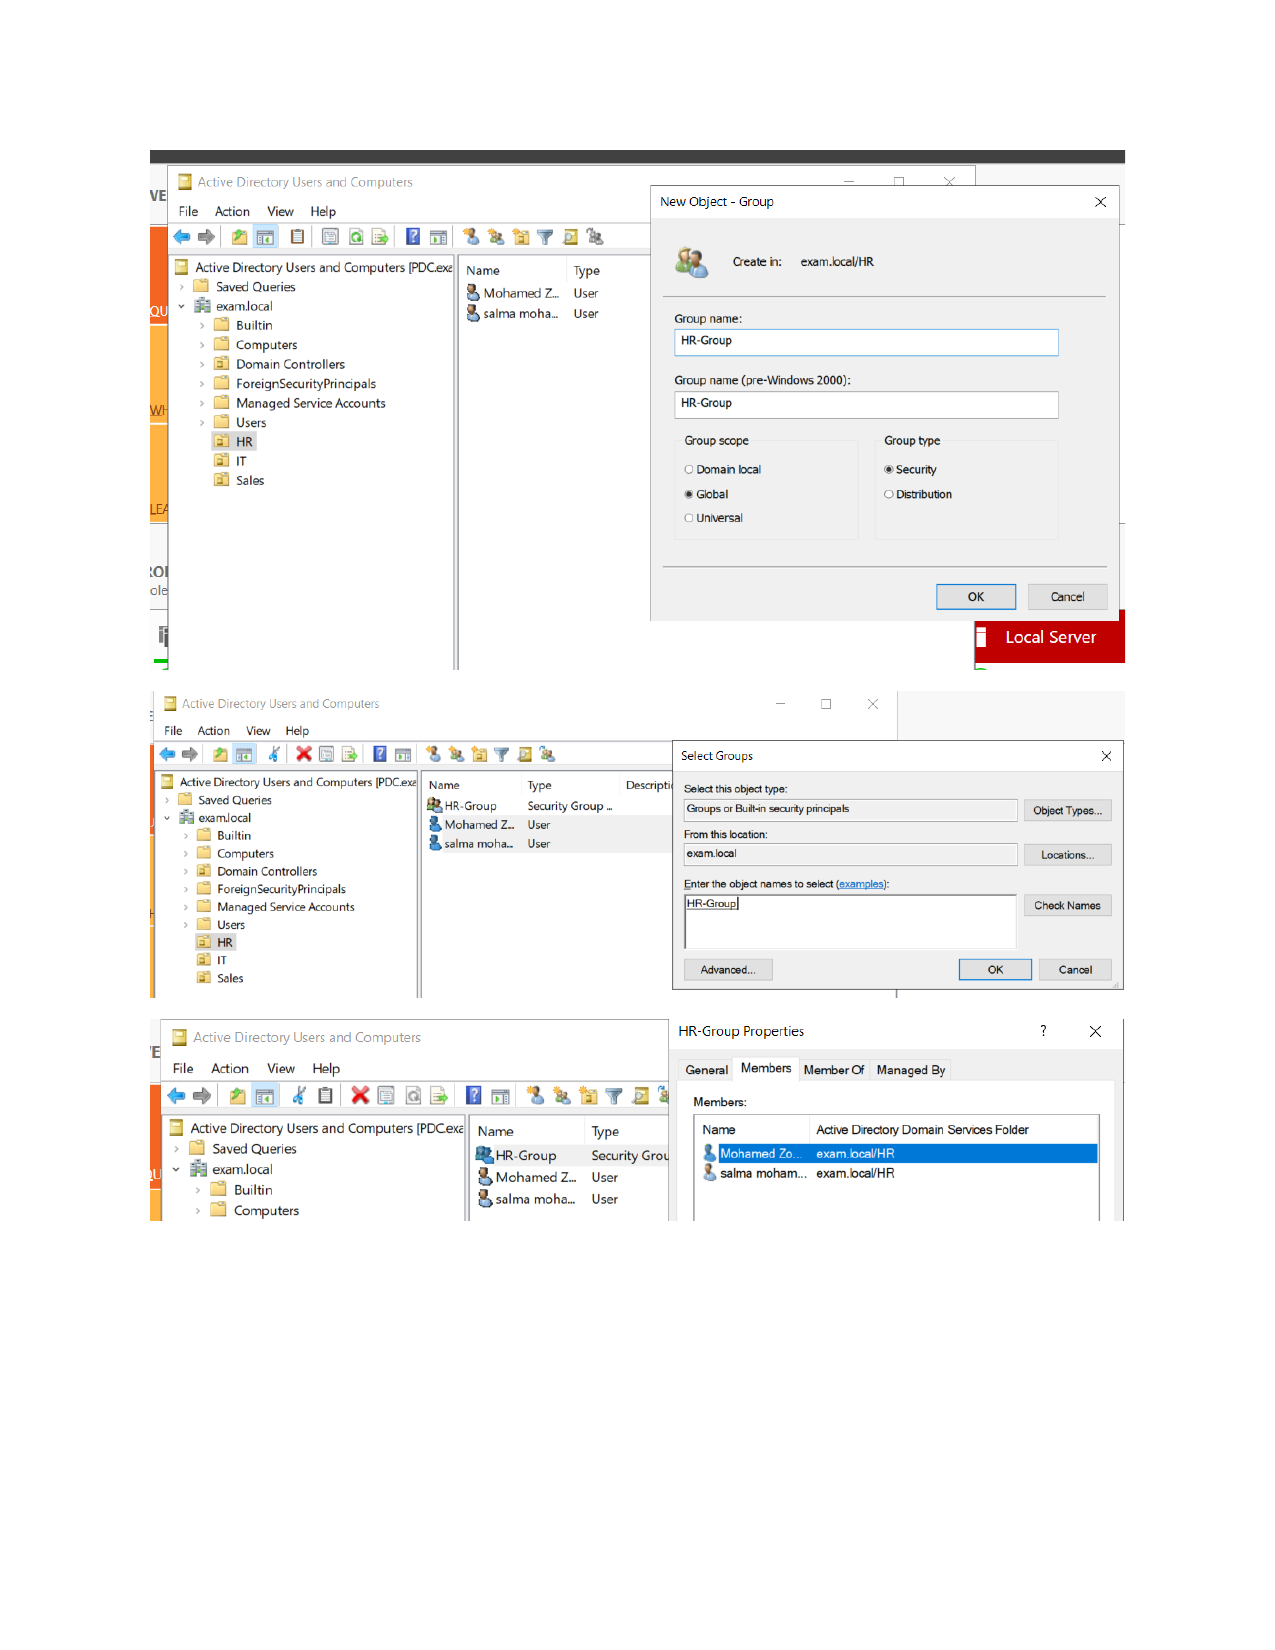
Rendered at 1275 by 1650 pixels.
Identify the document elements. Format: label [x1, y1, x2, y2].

picture [150, 1019, 1125, 1221]
picture [150, 150, 1125, 670]
picture [150, 691, 1125, 998]
